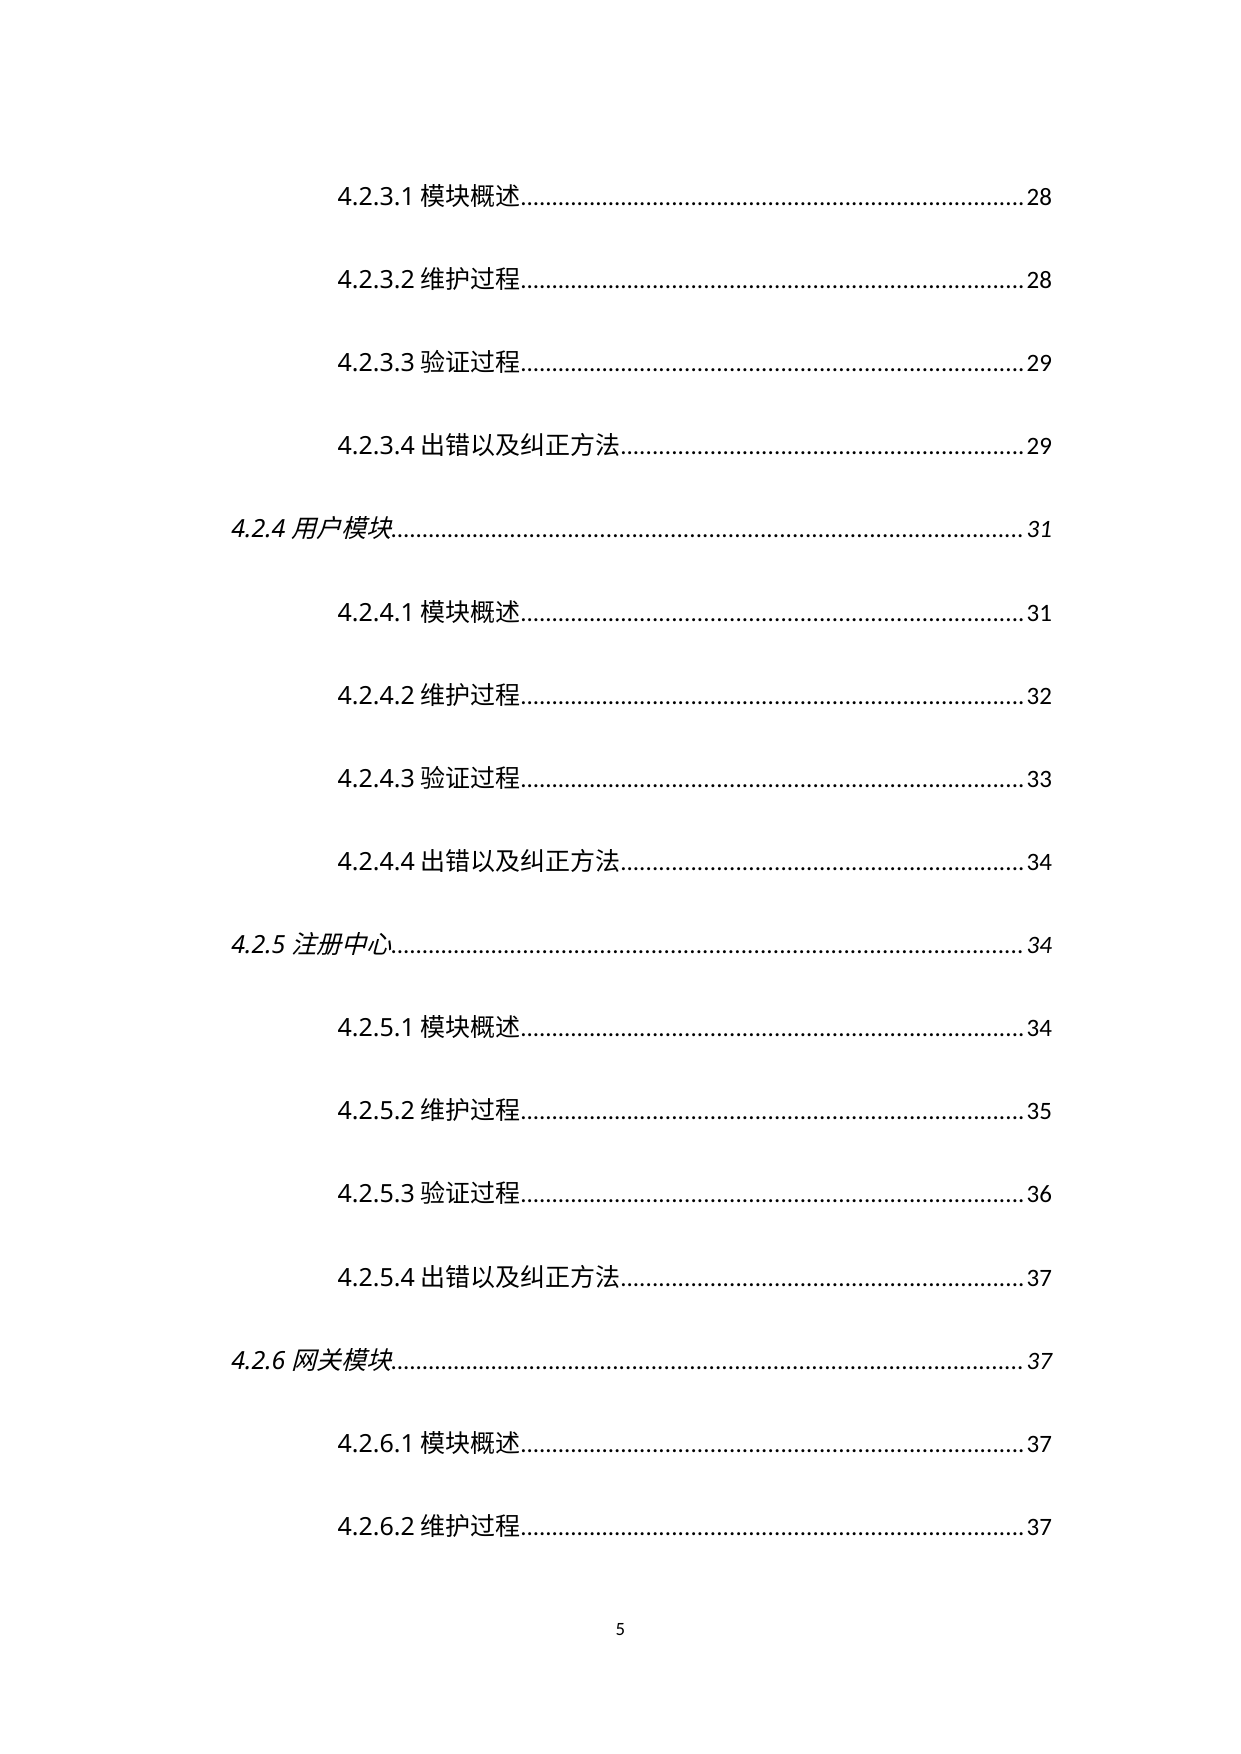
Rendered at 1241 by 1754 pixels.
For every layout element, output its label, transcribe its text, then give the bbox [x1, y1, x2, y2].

text 4.2.5.4 出错以及纠正方法 37 [337, 1243, 1053, 1308]
text 4.2.3.2 维护过程 28 [337, 245, 1053, 310]
text 4.2.6 网关模块 37 [231, 1326, 1053, 1391]
text 4.2.5.1 模块概述 34 [337, 993, 1053, 1058]
text 4.2.3.3 验证过程 29 [337, 328, 1053, 393]
text 4.2.4.4 出错以及纠正方法 34 [337, 827, 1053, 892]
text 4.2.3.4 出错以及纠正方法 29 [337, 411, 1053, 476]
text 4.2.4.3 验证过程 33 [337, 744, 1053, 809]
text 4.2.5.3 验证过程 36 [337, 1159, 1053, 1224]
text 4.2.4.1 模块概述 31 [337, 578, 1053, 643]
text 4.2.6.2 维护过程 37 [337, 1492, 1053, 1557]
text 4.2.5.2 维护过程 35 [337, 1076, 1053, 1141]
text 4.2.4.2 维护过程 32 [337, 661, 1053, 726]
text 4.2.6.1 模块概述 37 [337, 1409, 1053, 1474]
text 4.2.3.1 模块概述 28 [337, 162, 1053, 227]
text 4.2.5 注册中心 34 [231, 910, 1053, 975]
text 4.2.4 用户模块 31 [231, 494, 1053, 559]
